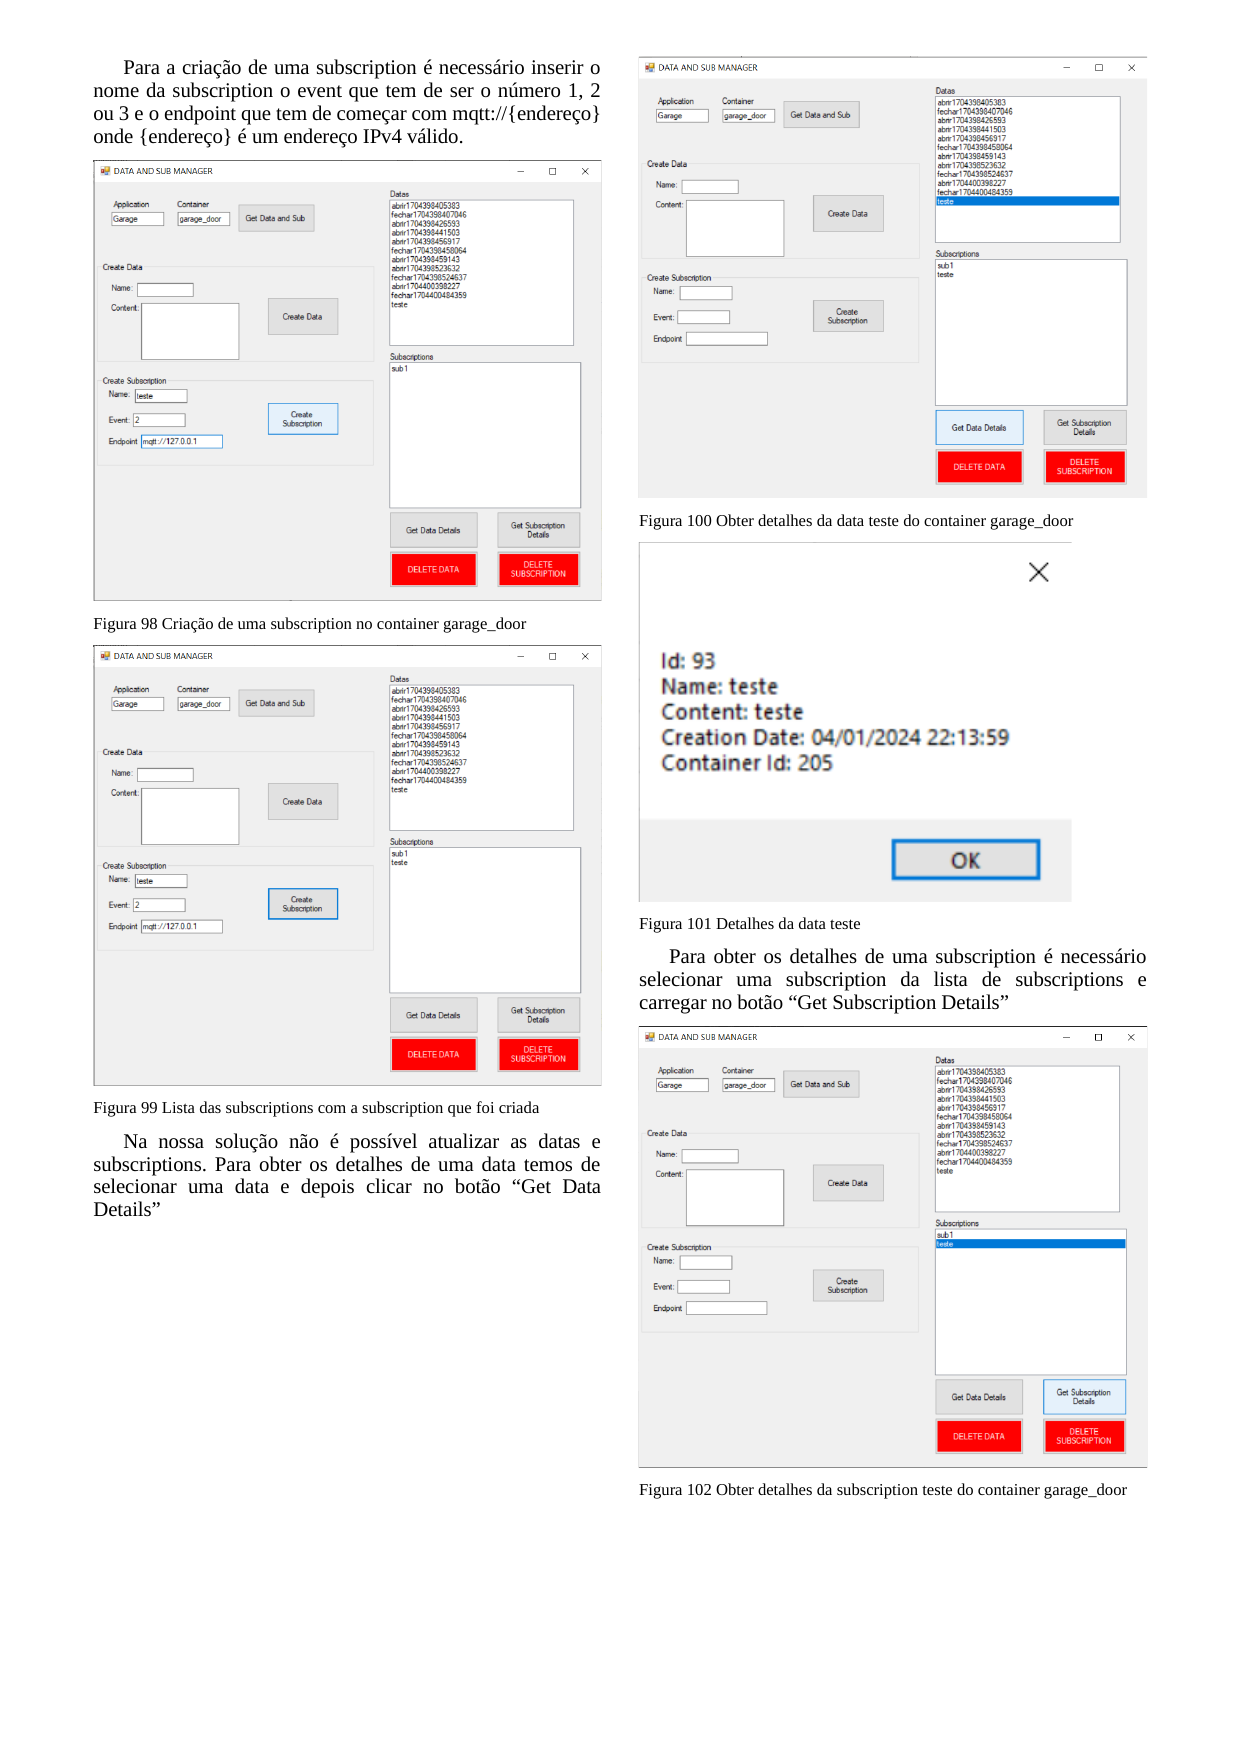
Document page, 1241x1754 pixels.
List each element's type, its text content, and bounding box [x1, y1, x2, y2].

text Figura 101 Detalhes da data teste [639, 914, 1147, 933]
text Figura 102 Obter detalhes da subscription teste do container garage_door [639, 1480, 1147, 1499]
picture [638, 1026, 1148, 1468]
text Figura 100 Obter detalhes da data teste do container garage_door [639, 510, 1147, 529]
text Figura 99 Lista das subscriptions com a subscription que foi criada [93, 1098, 601, 1117]
picture [93, 645, 602, 1086]
text Figura 98 Criação de uma subscription no container garage_door [93, 613, 601, 633]
text Para obter os detalhes de uma subscription é necessário selecionar uma subscription da lista de subscriptions e carregar no botão “Get Subscription Details” [639, 946, 1147, 1014]
picture [93, 160, 602, 601]
picture [638, 542, 1072, 902]
text Na nossa solução não é possível atualizar as datas e subscriptions. Para obter os detalhes de uma data temos de selecionar uma data e depois clicar no botão “Get Data Details” [93, 1130, 601, 1221]
text Para a criação de uma subscription é necessário inserir o nome da subscription o event que tem de ser o número 1, 2 ou 3 e o endpoint que tem de começar com mqtt://{endereço} onde {endereço} é um endereço IPv4 válido. [93, 56, 601, 148]
picture [638, 56, 1148, 498]
